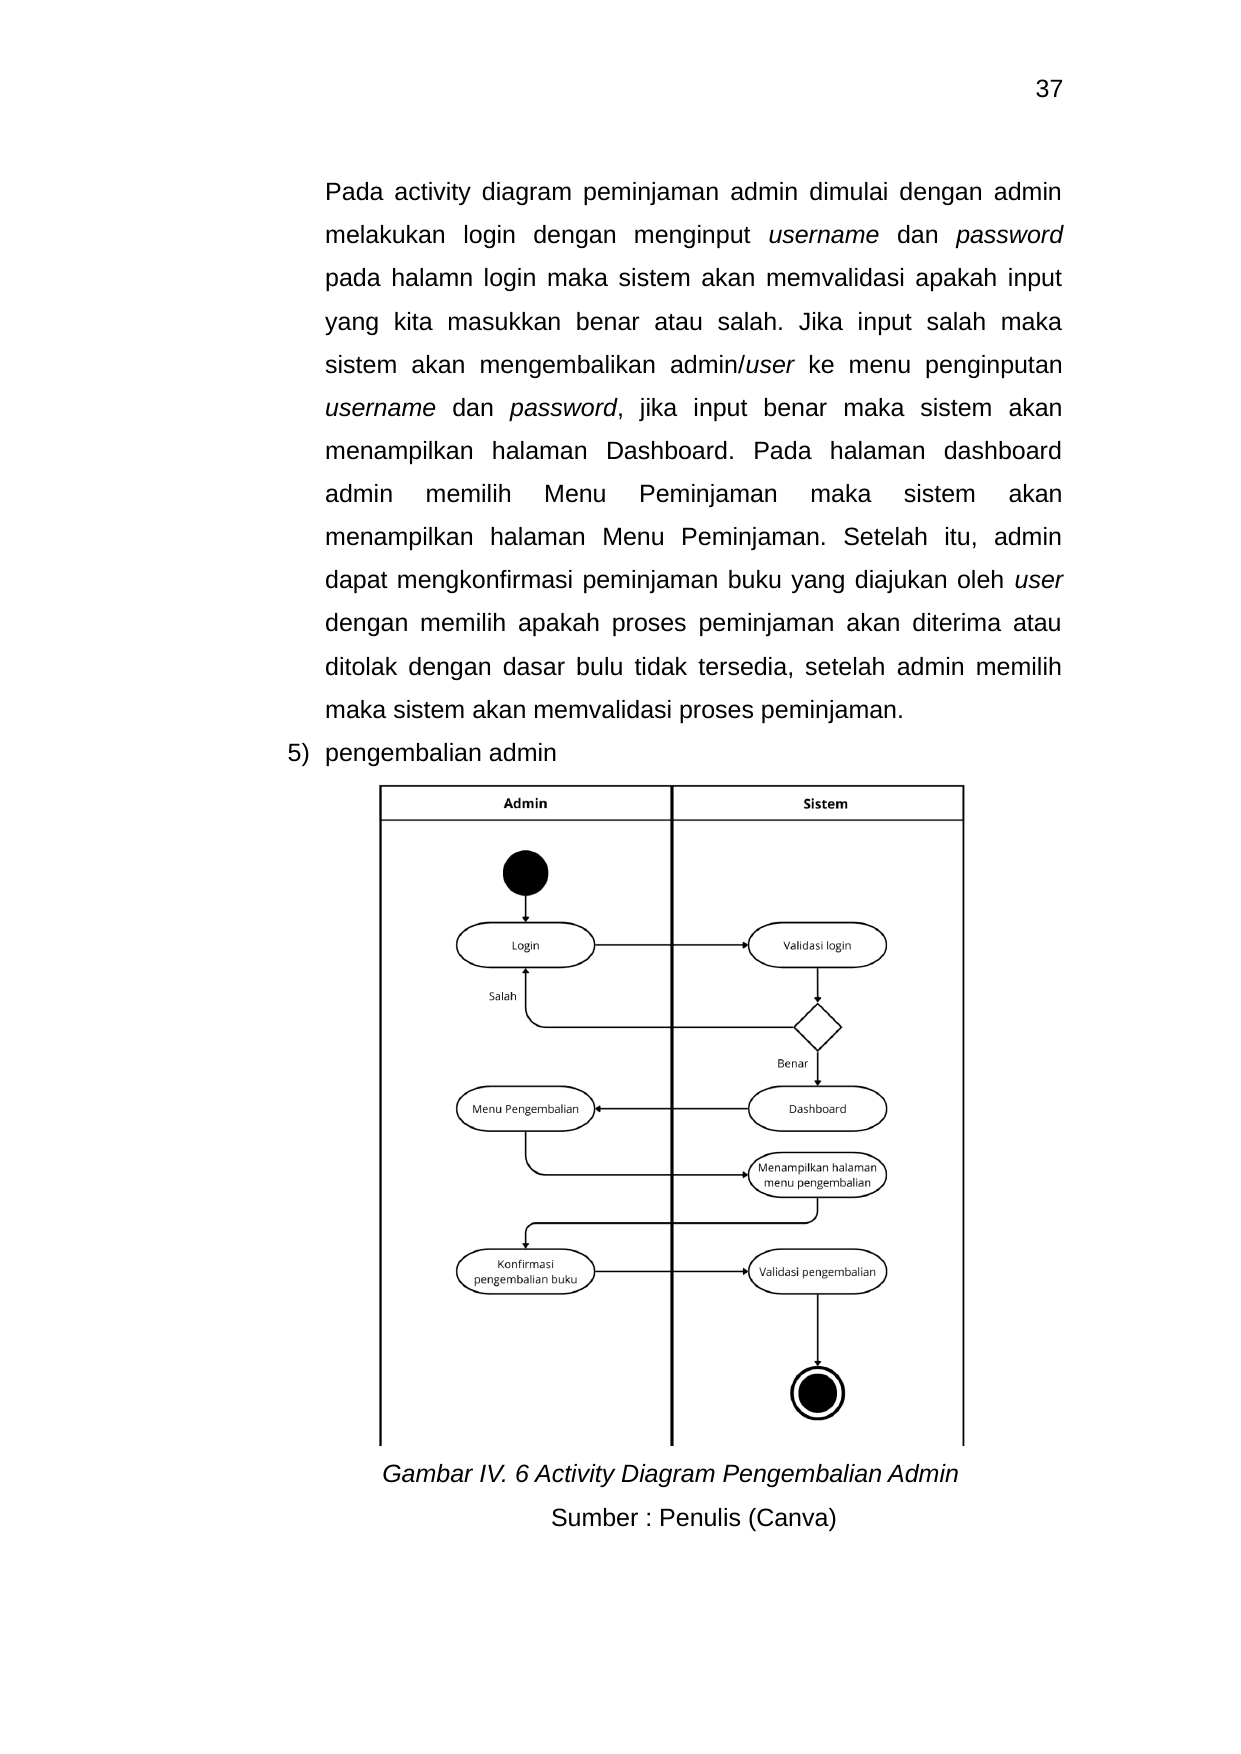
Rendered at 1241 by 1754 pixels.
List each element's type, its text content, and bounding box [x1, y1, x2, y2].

list Sumber : Penulis (Canva) [325, 1503, 1063, 1531]
picture [376, 781, 968, 1446]
list Pada activity diagram peminjaman admin dimulai dengan admin melakukan login dengan menginput username dan password pada halamn login maka sistem akan memvalidasi apakah input yang kita masukkan benar atau salah. Jika input salah maka sistem akan mengembalikan admin/user ke menu penginputan username dan password, jika input benar maka sistem akan menampilkan halaman Dashboard. Pada halaman dashboard admin memilih Menu Peminjaman maka sistem akan menampilkan halaman Menu Peminjaman. Setelah itu, admin dapat mengkonfirmasi peminjaman buku yang diajukan oleh user dengan memilih apakah proses peminjaman akan diterima atau ditolak dengan dasar bulu tidak tersedia, setelah admin memilih maka sistem akan memvalidasi proses peminjaman. [325, 177, 1063, 723]
list pengembalian admin [287, 738, 1063, 767]
